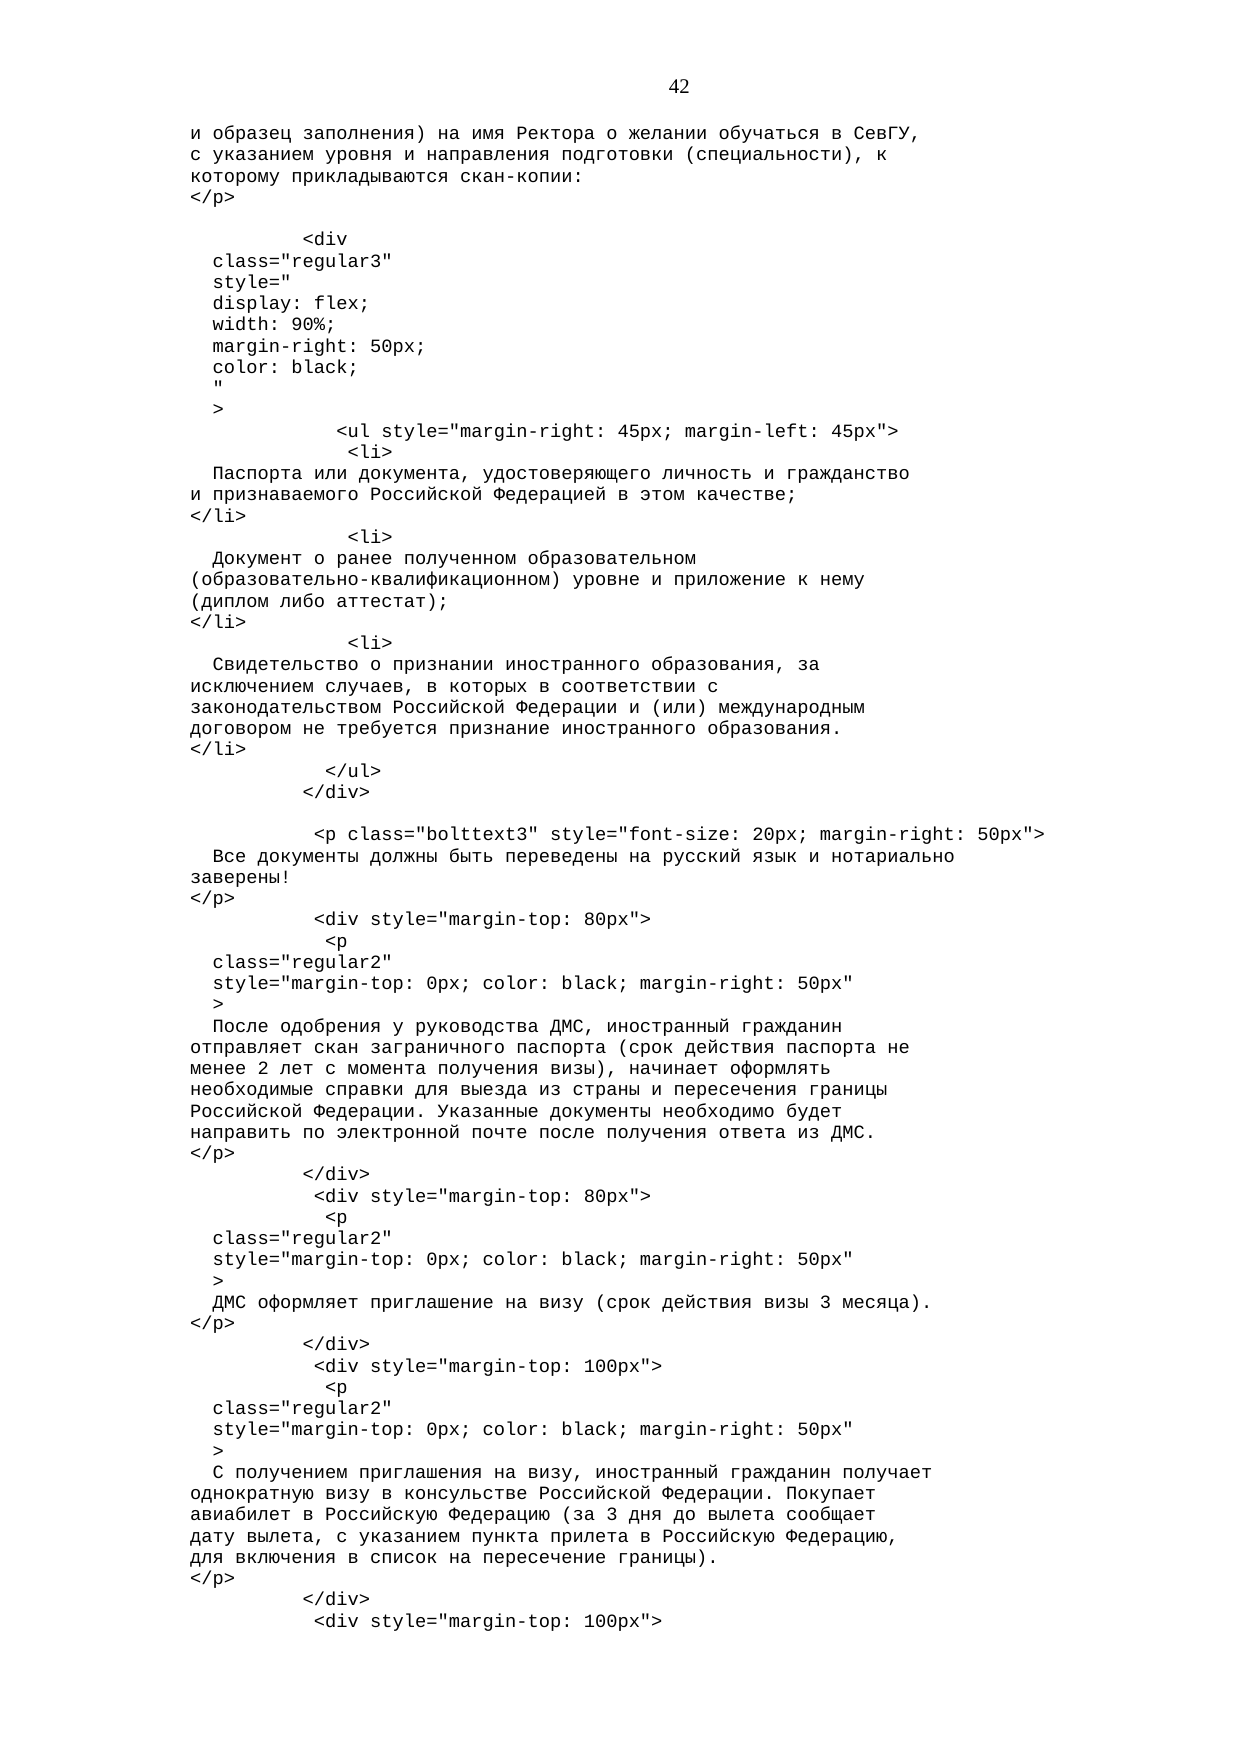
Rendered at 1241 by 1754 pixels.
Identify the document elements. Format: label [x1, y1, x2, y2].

text [190, 124, 1169, 1633]
